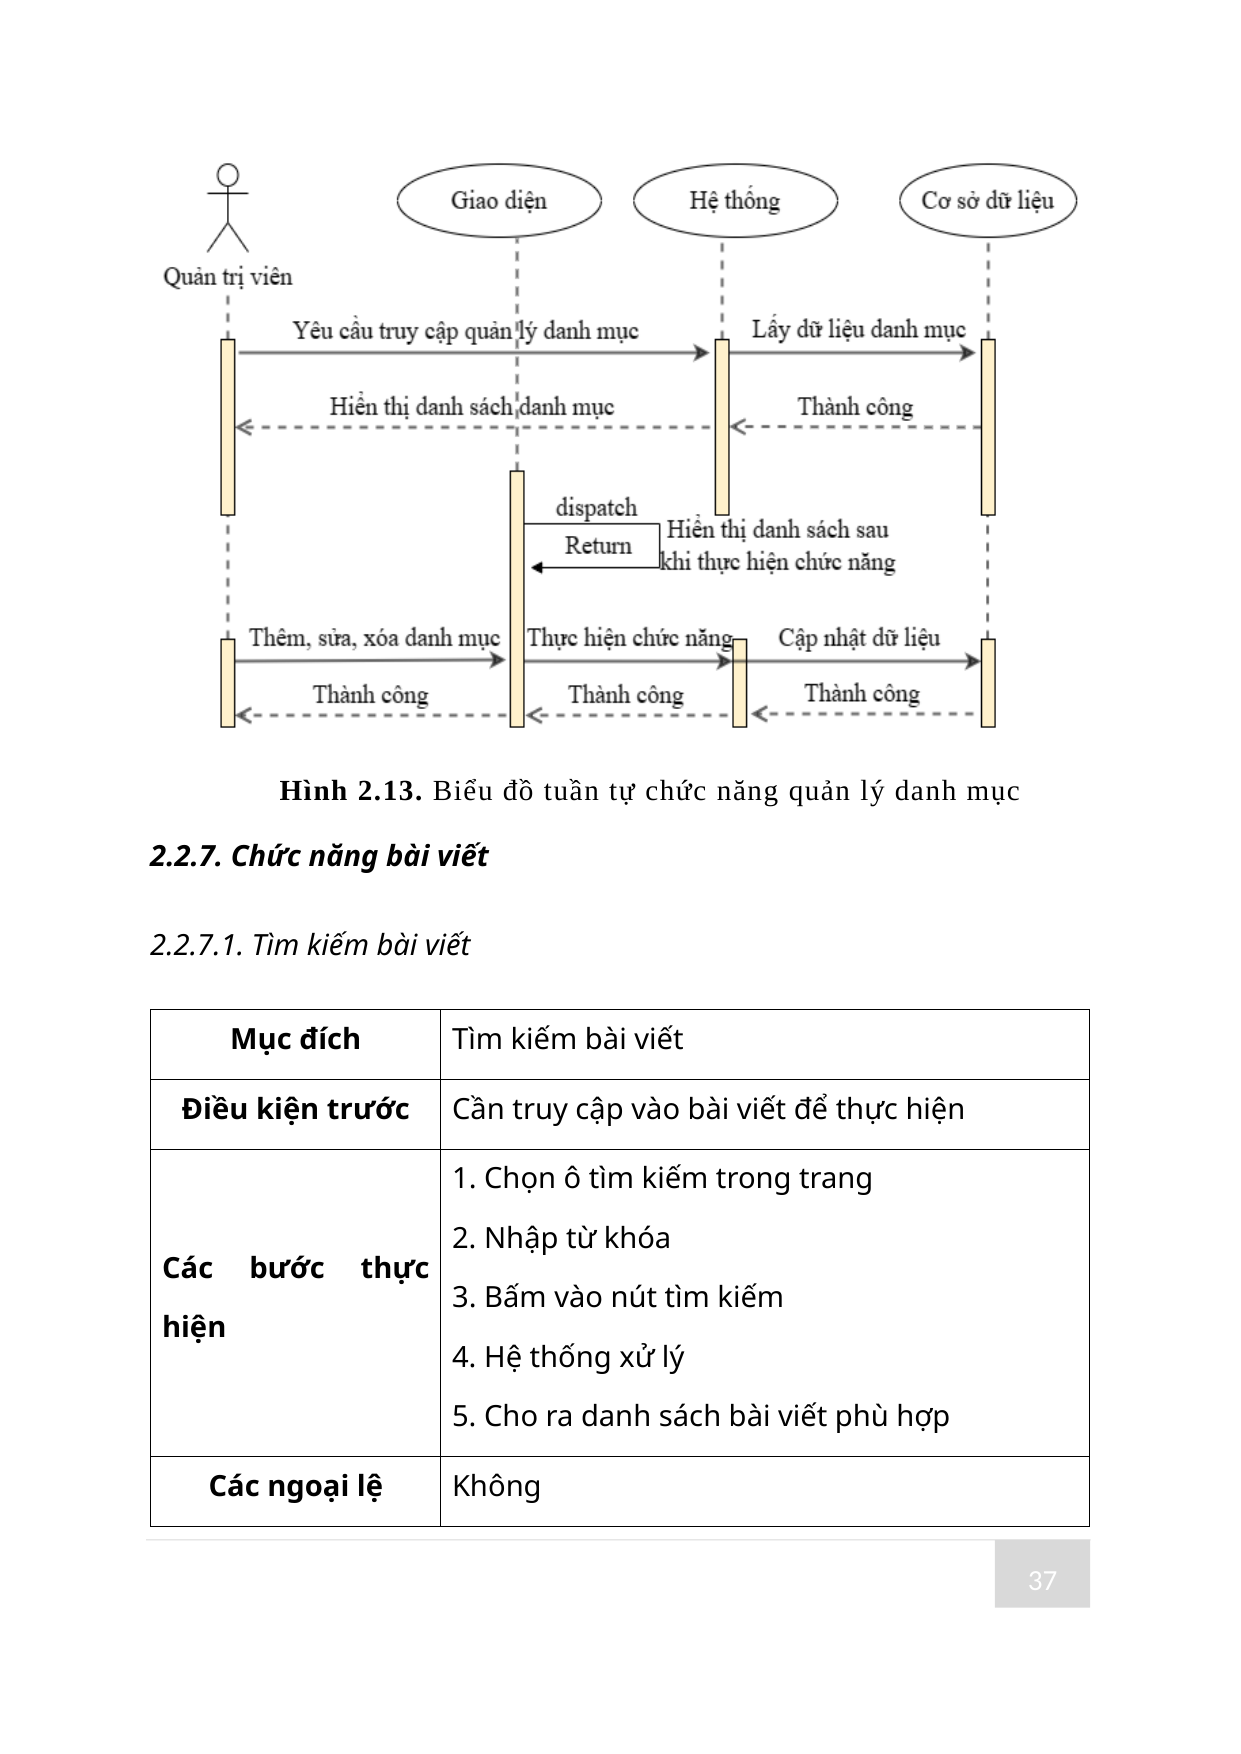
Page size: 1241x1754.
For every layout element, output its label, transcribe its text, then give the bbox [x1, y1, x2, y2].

subtitle 2.2.7.1. Tìm kiếm bài viết [150, 924, 1090, 964]
table_cell Các bước thực hiện [151, 1150, 440, 1456]
table_cell Cần truy cập vào bài viết để thực hiện [441, 1080, 1089, 1148]
table_cell Các ngoại lệ [151, 1457, 440, 1526]
table_header Tìm kiếm bài viết [441, 1010, 1089, 1078]
table_header Mục đích [151, 1010, 440, 1078]
table_cell 1. Chọn ô tìm kiếm trong trang 2. Nhập từ khóa 3. Bấm vào nút tìm kiếm 4. Hệ thống xử lý 5. Cho ra danh sách bài viết phù hợp [441, 1150, 1089, 1456]
subtitle 2.2.7. Chức năng bài viết [150, 836, 1090, 875]
table_cell Điều kiện trước [151, 1080, 440, 1148]
picture [150, 150, 1091, 747]
table_cell Không [441, 1457, 1089, 1526]
subtitle Hình 2.13. Biểu đồ tuần tự chức năng quản lý danh mục [150, 773, 1090, 806]
